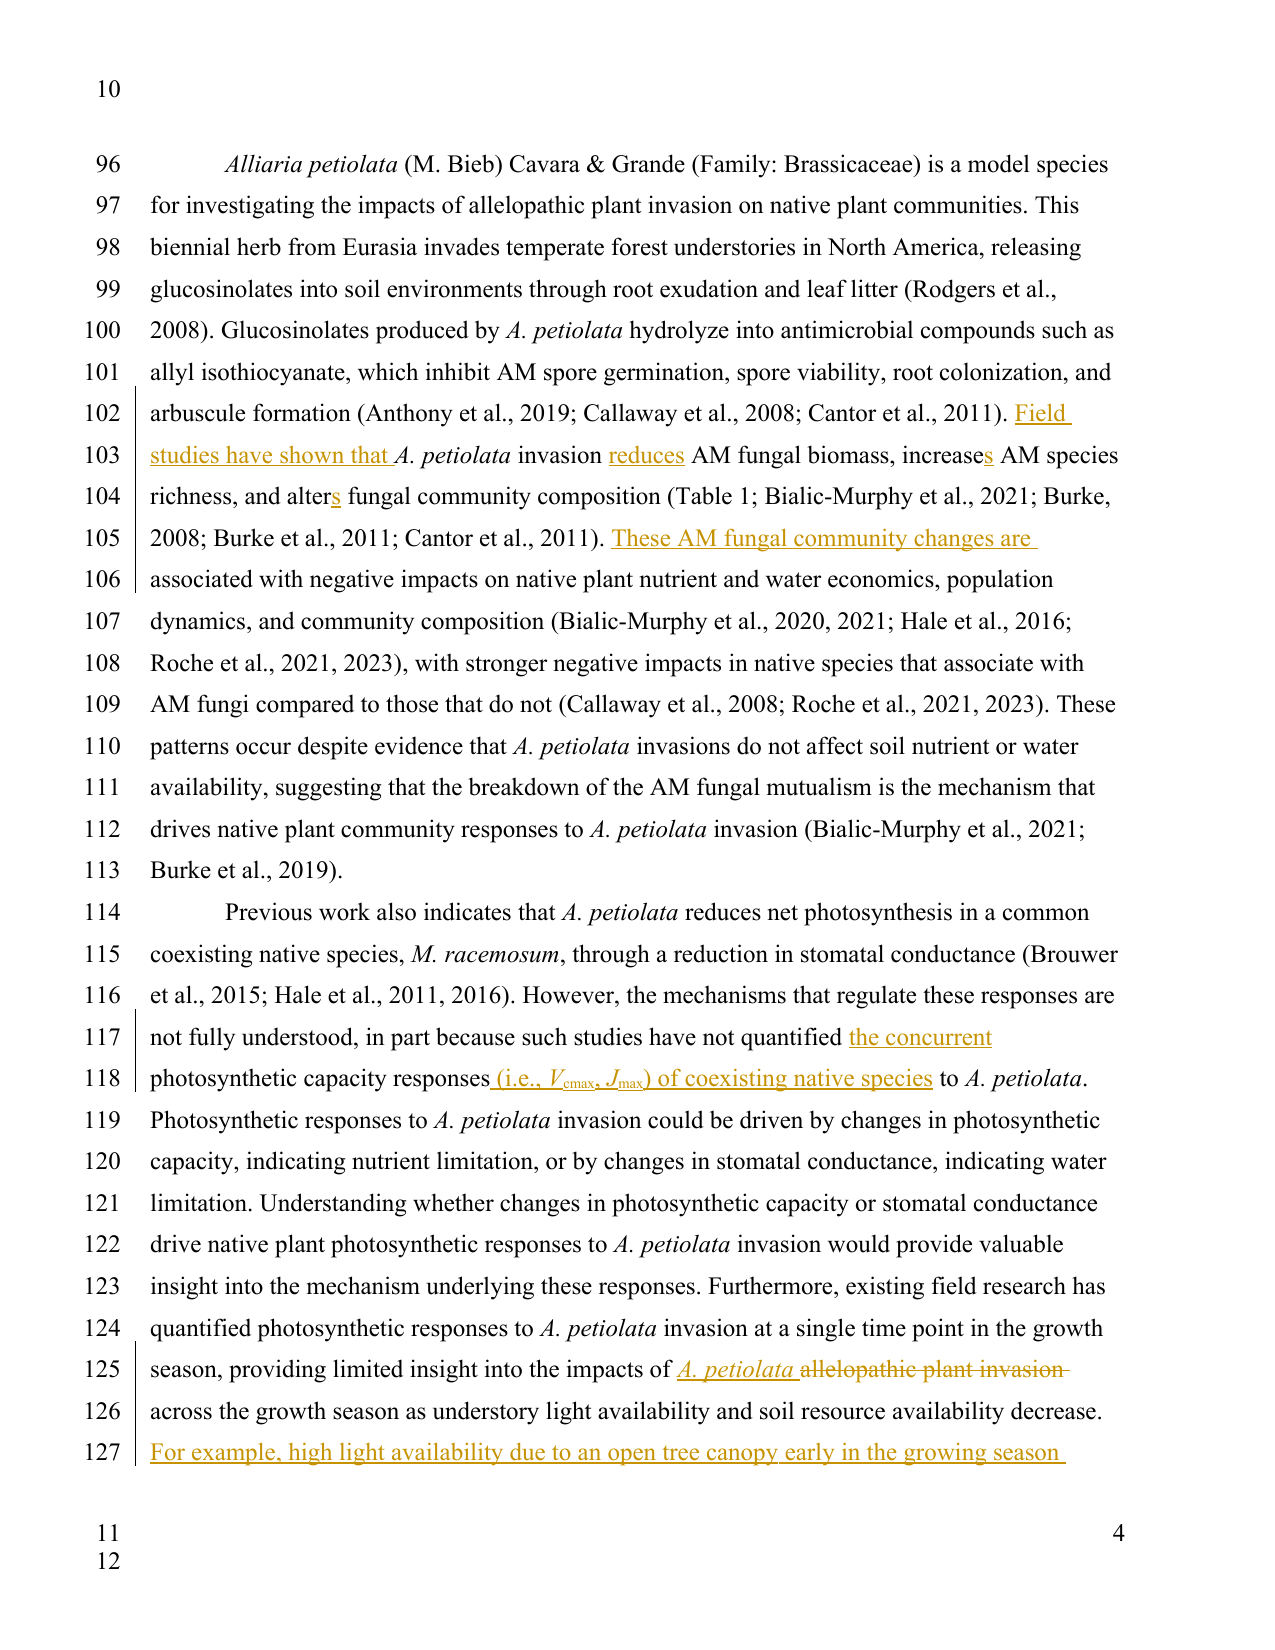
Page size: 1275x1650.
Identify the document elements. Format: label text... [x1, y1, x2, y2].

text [150, 898, 1125, 1466]
text Alliaria petiolata (M. Bieb) Cavara & Grande (Family: Brassicaceae) is a model species for investigating the impacts of allelopathic plant invasion on native plant communities. This biennial herb from Eurasia invades temperate forest understories in North America, releasing glucosinolates into soil environments through root exudation and leaf litter . Glucosinolates produced by A. petiolata hydrolyze into antimicrobial compounds such as allyl isothiocyanate, which inhibit AM spore germination, spore viability, root colonization, and arbuscule formation . A. petiolata invasion AM fungal biomass, increase AM species richness, and alter fungal community composition (Table 1; . associated with negative impacts on native plant nutrient and water economics, population dynamics, and community composition , with stronger negative impacts in native species that associate with AM fungi compared to those that do not . These patterns occur despite evidence that A. petiolata invasions do not affect soil nutrient or water availability, suggesting that the breakdown of the AM fungal mutualism is the mechanism that drives native plant community responses to A. petiolata invasion . [150, 150, 1125, 884]
